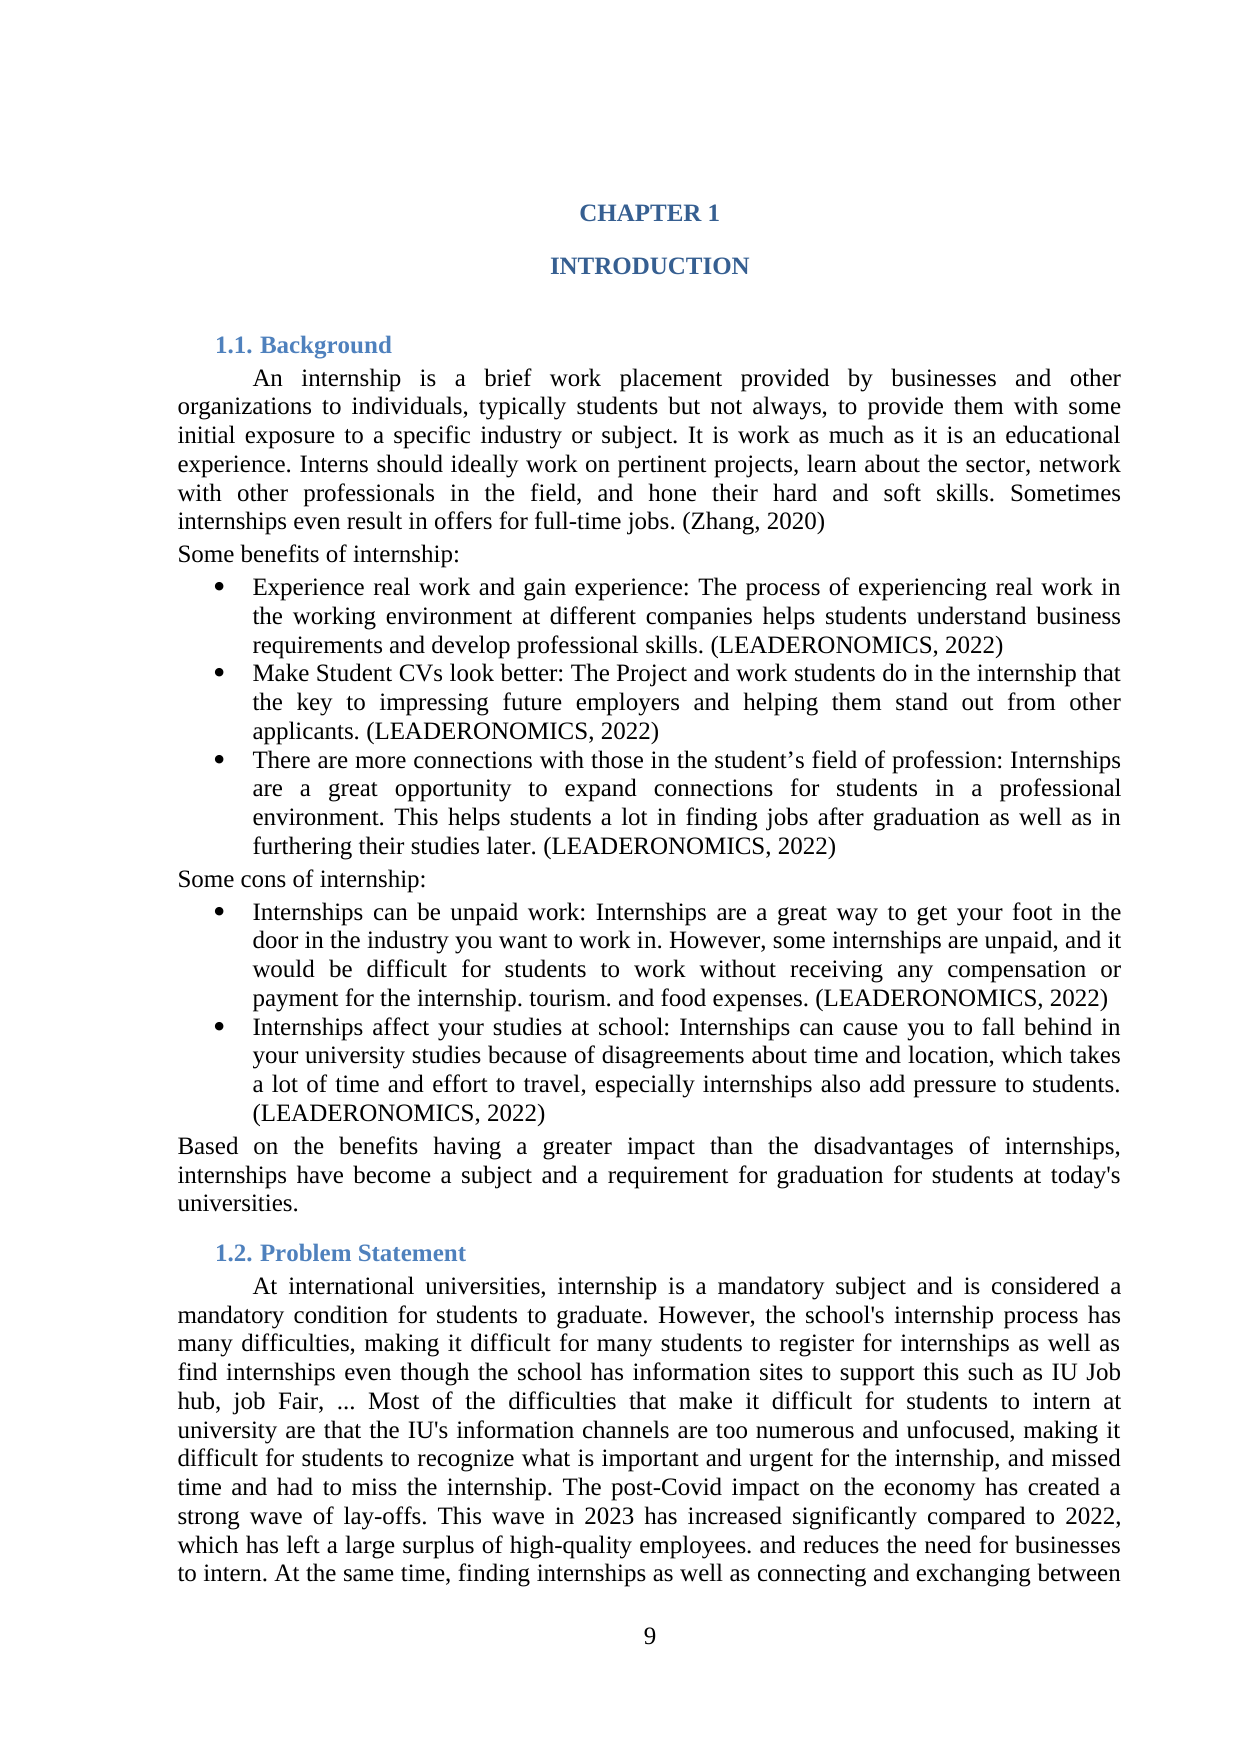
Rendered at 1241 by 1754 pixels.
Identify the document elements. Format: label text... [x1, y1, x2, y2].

text An internship is a brief work placement provided by businesses and other organizations to individuals, typically students but not always, to provide them with some initial exposure to a specific industry or subject. It is work as much as it is an educational experience. Interns should ideally work on pertinent projects, learn about the sector, network with other professionals in the field, and hone their hard and soft skills. Sometimes internships even result in offers for full-time jobs. [177, 363, 1122, 535]
subtitle CHAPTER 1 [177, 198, 1122, 226]
subtitle Background [215, 330, 1122, 358]
text Some cons of internship: [177, 864, 1122, 893]
text Some benefits of internship: [177, 539, 1122, 568]
text Based on the benefits having a greater impact than the disadvantages of internships, internships have become a subject and a requirement for graduation for students at today's universities. [177, 1131, 1122, 1217]
list Internships affect your studies at school: Internships can cause you to fall behind in your university studies because of disagreements about time and location, which takes a lot of time and effort to travel, especially internships also add pressure to students. [215, 1012, 1122, 1127]
list Make Student CVs look better: The Project and work students do in the internship that the key to impressing future employers and helping them stand out from other applicants. [215, 658, 1122, 745]
list There are more connections with those in the student’s field of profession: Internships are a great opportunity to expand connections for students in a professional environment. This helps students a lot in finding jobs after graduation as well as in furthering their studies later. [215, 745, 1122, 860]
list Internships can be unpaid work: Internships are a great way to get your foot in the door in the industry you want to work in. However, some internships are unpaid, and it would be difficult for students to work without receiving any compensation or payment for the internship. tourism. and food expenses. [215, 897, 1122, 1012]
subtitle INTRODUCTION [177, 251, 1122, 280]
subtitle Problem Statement [215, 1238, 1122, 1267]
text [177, 1271, 1122, 1587]
list Experience real work and gain experience: The process of experiencing real work in the working environment at different companies helps students understand business requirements and develop professional skills. [215, 572, 1122, 658]
